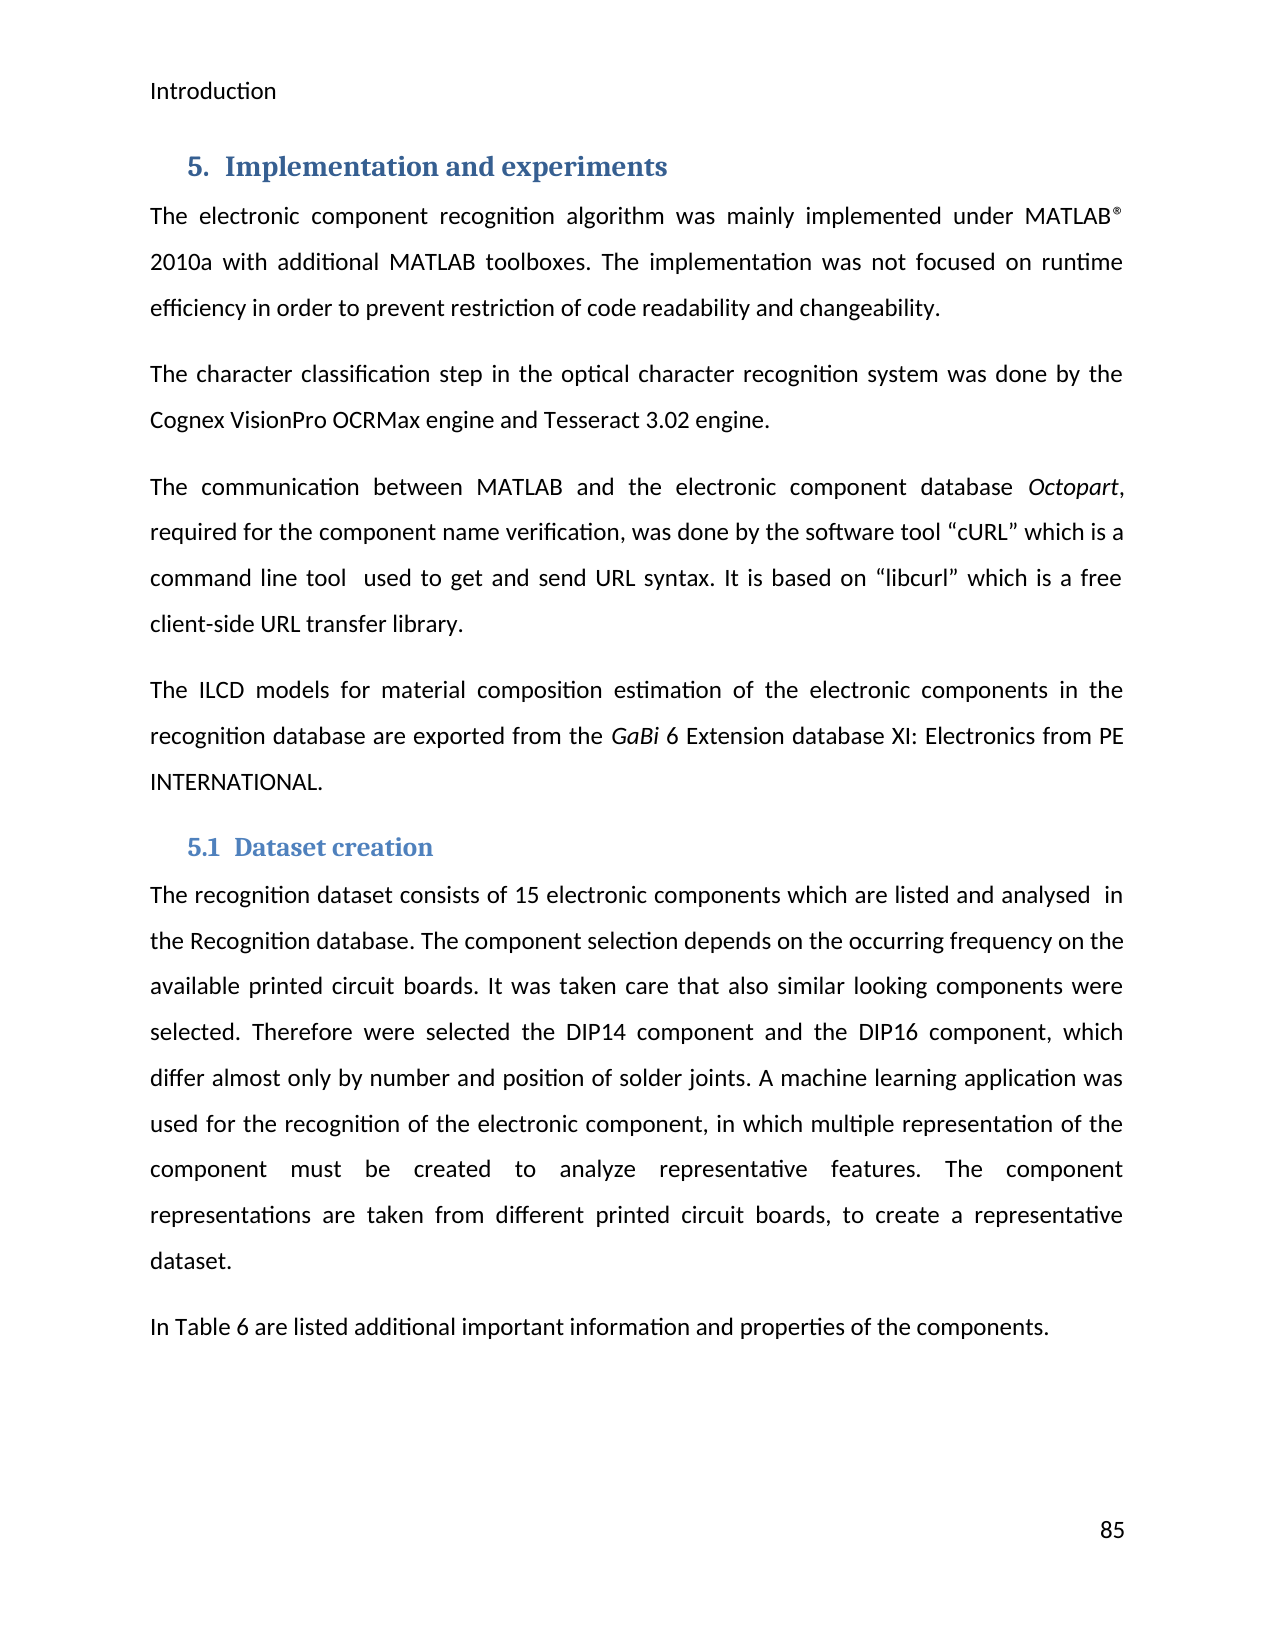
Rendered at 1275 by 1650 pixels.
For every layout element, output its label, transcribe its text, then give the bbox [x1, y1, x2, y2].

subtitle Implementation and experiments [187, 150, 1125, 183]
text The character classification step in the optical character recognition system was done by the Cognex VisionPro OCRMax engine and Tesseract 3.02 engine. [150, 358, 1125, 434]
text The electronic component recognition algorithm was mainly implemented under MATLAB® 2010a with additional MATLAB toolboxes. The implementation was not focused on runtime efficiency in order to prevent restriction of code readability and changeability. [150, 200, 1125, 322]
text In Table 6 are listed additional important information and properties of the components. [150, 1311, 1125, 1342]
subtitle Dataset creation [187, 832, 1125, 863]
text The ILCD models for material composition estimation of the electronic components in the recognition database are exported from the GaBi 6 Extension database XI: Electronics from PE INTERNATIONAL. [150, 674, 1125, 796]
text The communication between MATLAB and the electronic component database Octopart, required for the component name verification, was done by the software tool “cURL” which is a command line tool used to get and send URL syntax. It is based on “libcurl” which is a free client-side URL transfer library. [150, 471, 1125, 638]
text The recognition dataset consists of 15 electronic components which are listed and analysed in the Recognition database. The component selection depends on the occurring frequency on the available printed circuit boards. It was taken care that also similar looking components were selected. Therefore were selected the DIP14 component and the DIP16 component, which differ almost only by number and position of solder joints. A machine learning application was used for the recognition of the electronic component, in which multiple representation of the component must be created to analyze representative features. The component representations are taken from different printed circuit boards, to create a representative dataset. [150, 879, 1125, 1275]
